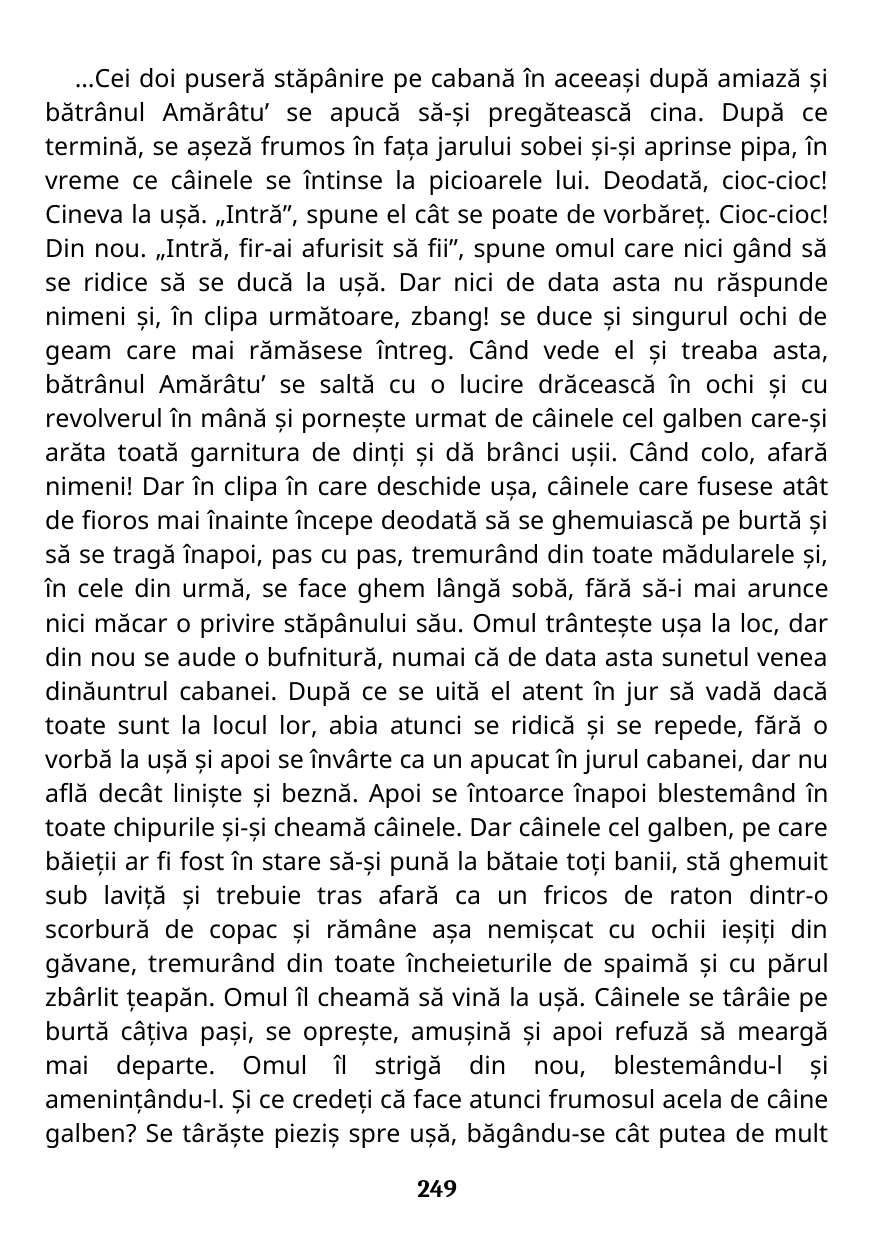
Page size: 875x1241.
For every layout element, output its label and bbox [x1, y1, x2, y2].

text [45, 60, 829, 1150]
